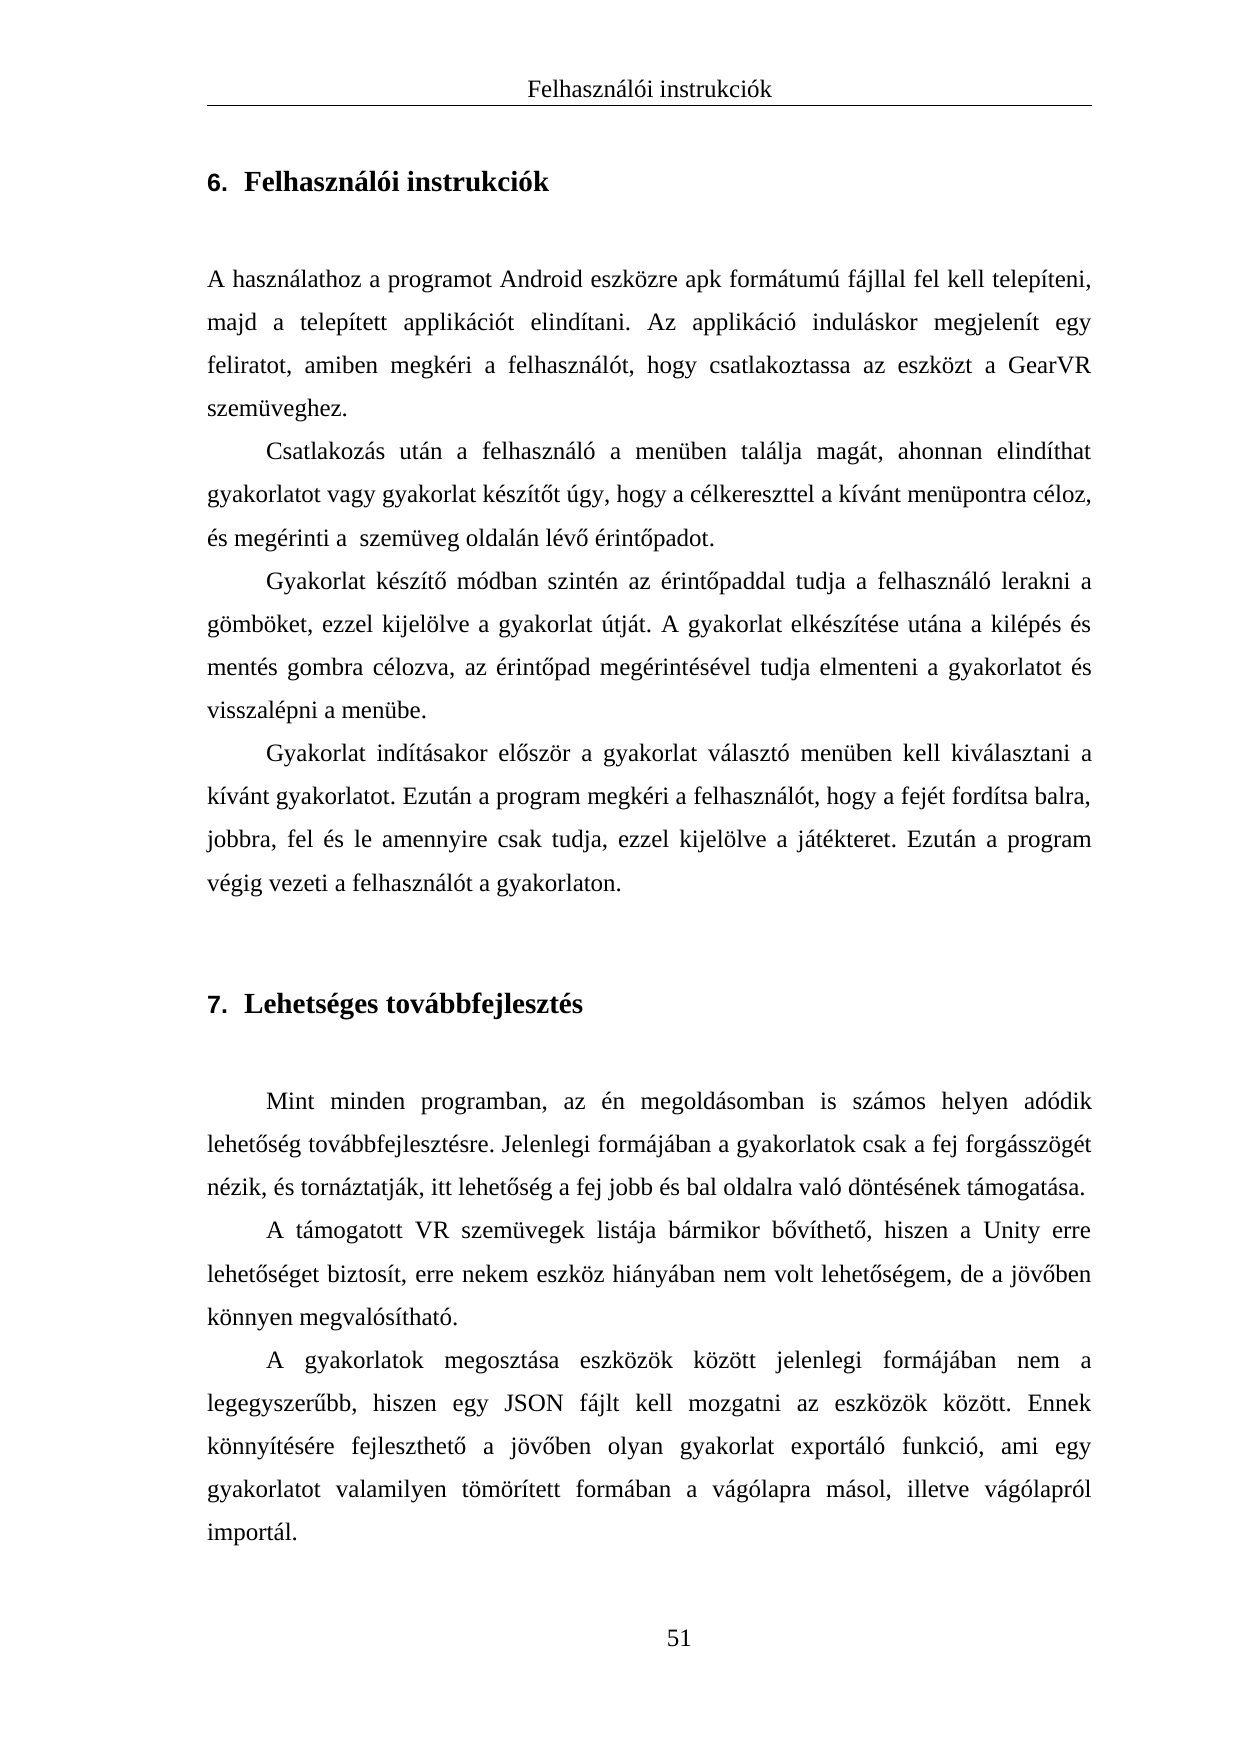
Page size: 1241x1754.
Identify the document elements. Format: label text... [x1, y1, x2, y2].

subtitle Felhasználói instrukciók [207, 164, 1092, 197]
text Gyakorlat indításakor először a gyakorlat választó menüben kell kiválasztani a kívánt gyakorlatot. Ezután a program megkéri a felhasználót, hogy a fejét fordítsa balra, jobbra, fel és le amennyire csak tudja, ezzel kijelölve a játékteret. Ezután a program végig vezeti a felhasználót a gyakorlaton. [207, 738, 1092, 896]
text Csatlakozás után a felhasználó a menüben találja magát, ahonnan elindíthat gyakorlatot vagy gyakorlat készítőt úgy, hogy a célkereszttel a kívánt menüpontra céloz, és megérinti a szemüveg oldalán lévő érintőpadot. [207, 436, 1092, 551]
text A támogatott VR szemüvegek listája bármikor bővíthető, hiszen a Unity erre lehetőséget biztosít, erre nekem eszköz hiányában nem volt lehetőségem, de a jövőben könnyen megvalósítható. [207, 1216, 1092, 1331]
subtitle Lehetséges továbbfejlesztés [207, 986, 1092, 1019]
text A gyakorlatok megosztása eszközök között jelenlegi formájában nem a legegyszerűbb, hiszen egy JSON fájlt kell mozgatni az eszközök között. Ennek könnyítésére fejleszthető a jövőben olyan gyakorlat exportáló funkció, ami egy gyakorlatot valamilyen tömörített formában a vágólapra másol, illetve vágólapról importál. [207, 1345, 1092, 1546]
text Mint minden programban, az én megoldásomban is számos helyen adódik lehetőség továbbfejlesztésre. Jelenlegi formájában a gyakorlatok csak a fej forgásszögét nézik, és tornáztatják, itt lehetőség a fej jobb és bal oldalra való döntésének támogatása. [207, 1086, 1092, 1201]
text Gyakorlat készítő módban szintén az érintőpaddal tudja a felhasználó lerakni a gömböket, ezzel kijelölve a gyakorlat útját. A gyakorlat elkészítése utána a kilépés és mentés gombra célozva, az érintőpad megérintésével tudja elmenteni a gyakorlatot és visszalépni a menübe. [207, 566, 1092, 724]
text A használathoz a programot Android eszközre apk formátumú fájllal fel kell telepíteni, majd a telepített applikációt elindítani. Az applikáció induláskor megjelenít egy feliratot, amiben megkéri a felhasználót, hogy csatlakoztassa az eszközt a GearVR szemüveghez. [207, 264, 1092, 422]
